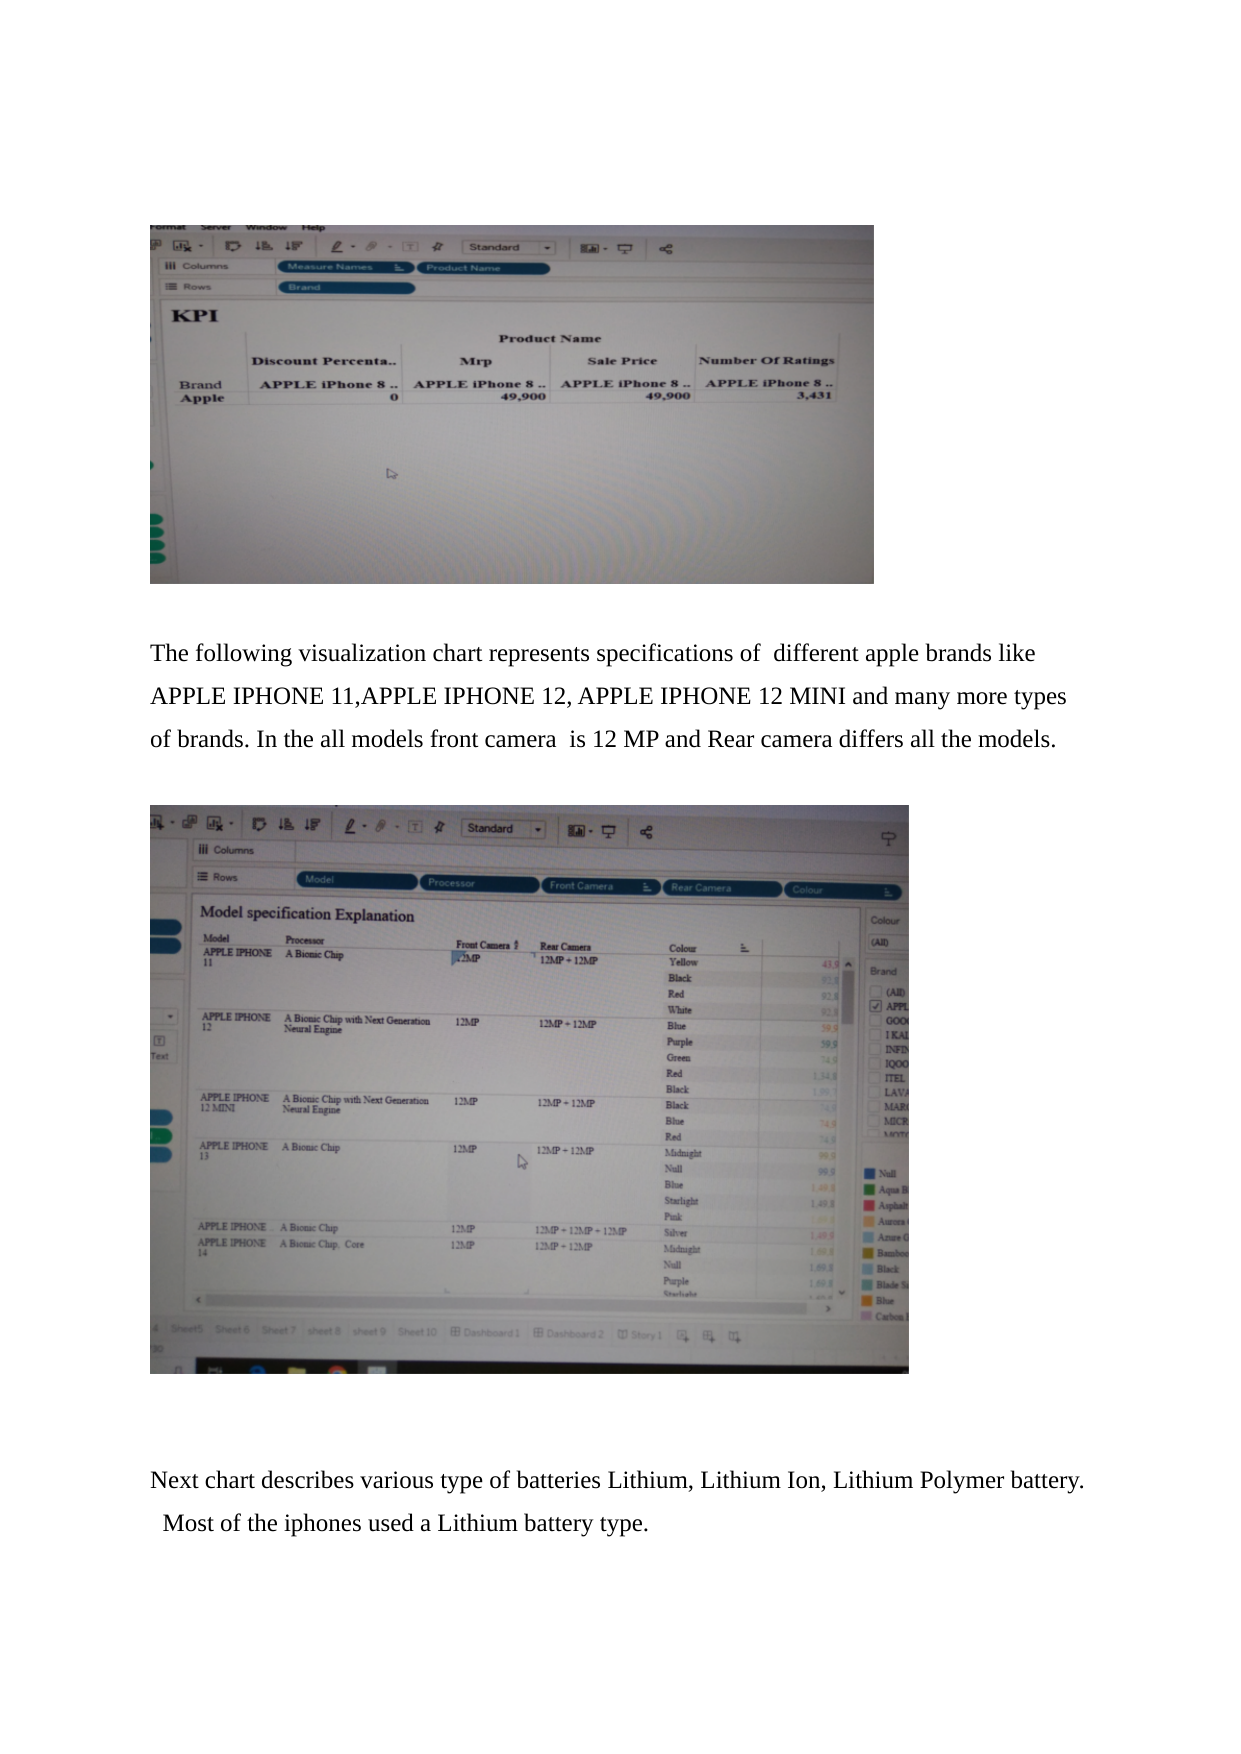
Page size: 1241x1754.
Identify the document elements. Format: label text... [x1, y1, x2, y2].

picture [150, 805, 911, 1375]
text The following visualization chart represents specifications of different apple brands like APPLE IPHONE 11,APPLE IPHONE 12, APPLE IPHONE 12 MINI and many more types of brands. In the all models front camera is 12 MP and Rear camera differs all the models. [150, 638, 1090, 753]
picture [150, 225, 876, 586]
text Next chart describes various type of batteries Lithium, Lithium Ion, Lithium Polymer battery. Most of the iphones used a Lithium battery type. [150, 1465, 1090, 1537]
